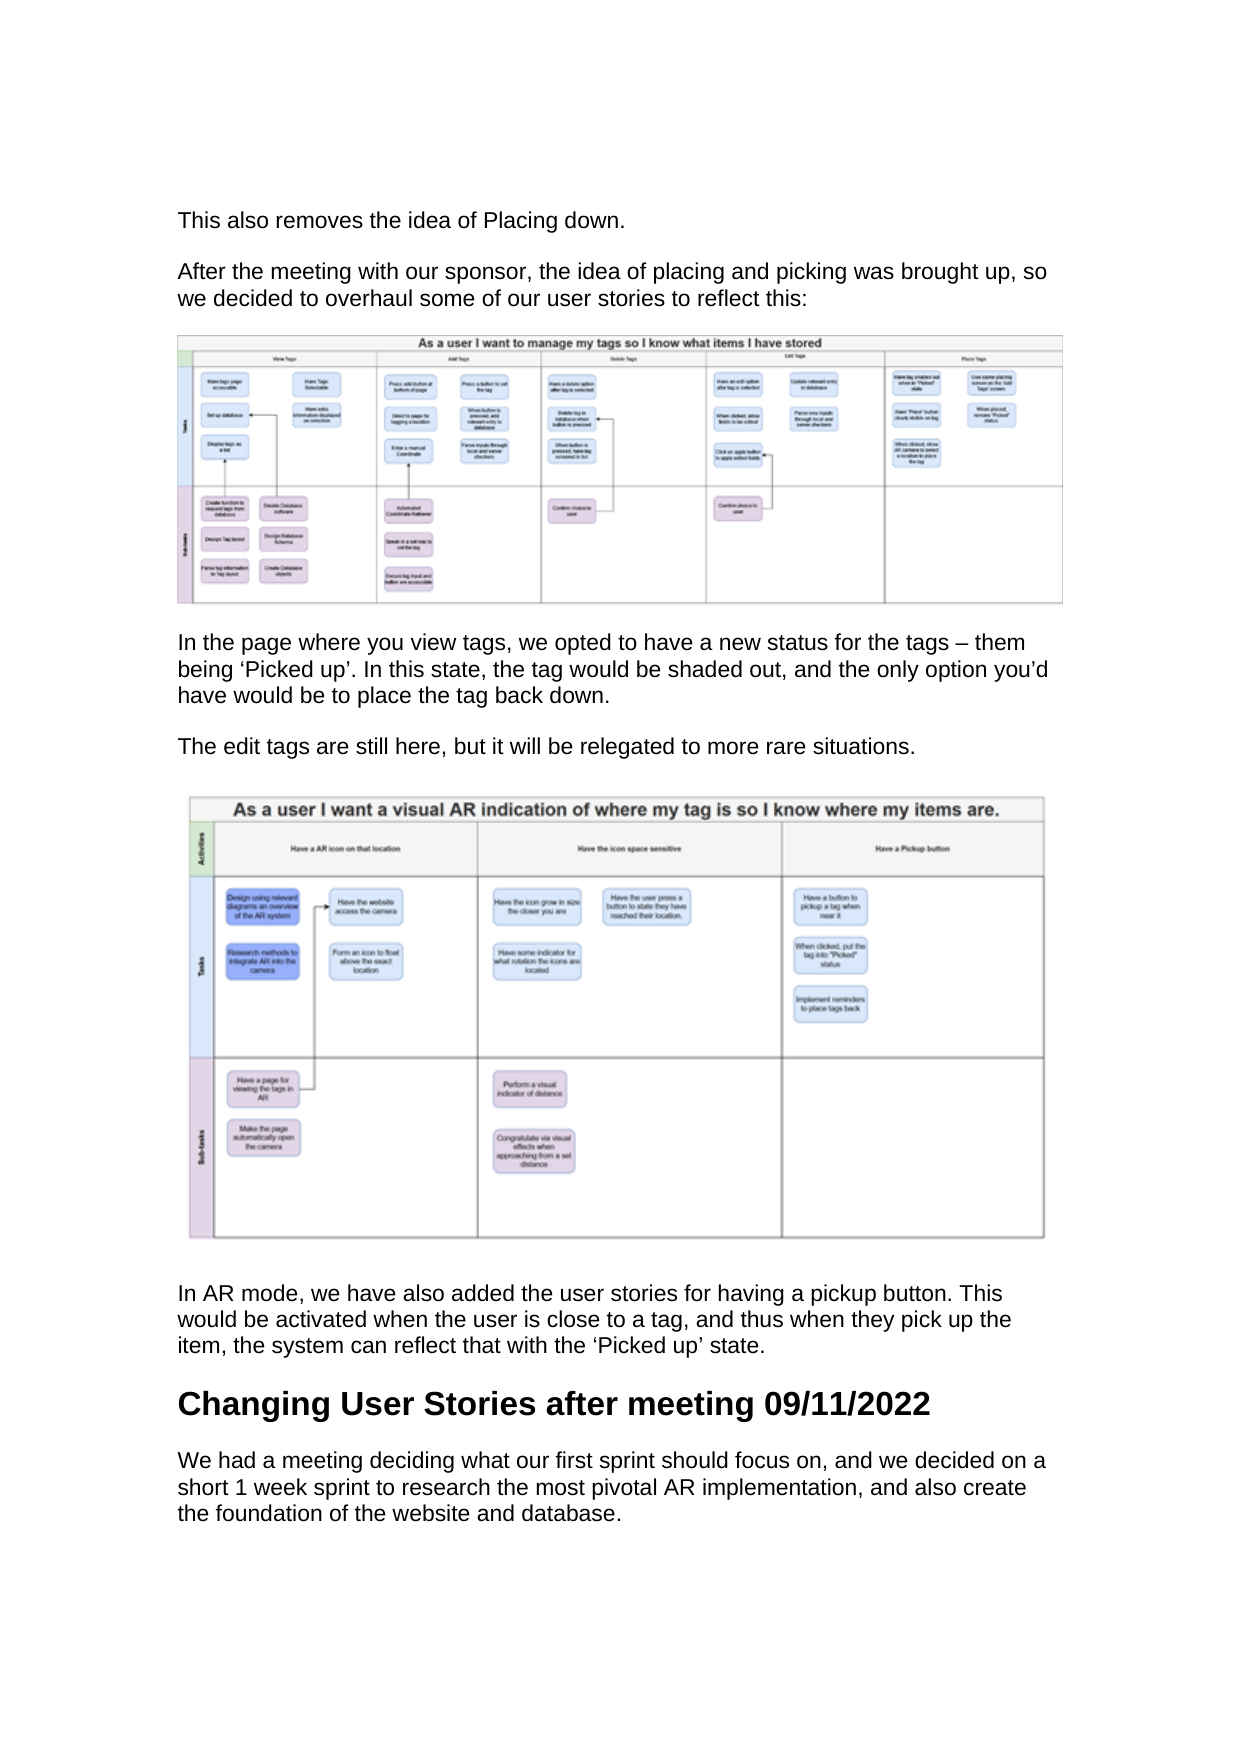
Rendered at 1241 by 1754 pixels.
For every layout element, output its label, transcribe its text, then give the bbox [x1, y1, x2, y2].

text After the meeting with our sponsor, the idea of placing and picking was brought up, so we decided to overhaul some of our user stories to reflect this: [177, 258, 1063, 311]
text Changing User Stories after meeting 09/11/2022 [177, 1384, 1063, 1422]
text This also removes the idea of Placing down. [177, 207, 1063, 233]
picture [177, 335, 1063, 605]
text In AR mode, we have also added the user stories for having a pickup button. This would be activated when the user is close to a tag, and thus when they pick up the item, the system can reflect that with the ‘Picked up’ state. [177, 1280, 1063, 1359]
text In the page where you view tags, we opted to have a new status for the tags – them being ‘Picked up’. In this state, the tag would be shaded out, and the only option you’d have would be to place the tag back down. [177, 629, 1063, 708]
picture [177, 784, 1063, 1255]
text The edit tags are still here, but it will be relegated to more rare situations. [177, 733, 1063, 759]
text We had a meeting deciding what our first sprint should focus on, and we decided on a short 1 week sprint to research the most pivotal AR implementation, and also create the foundation of the website and database. [177, 1447, 1063, 1526]
